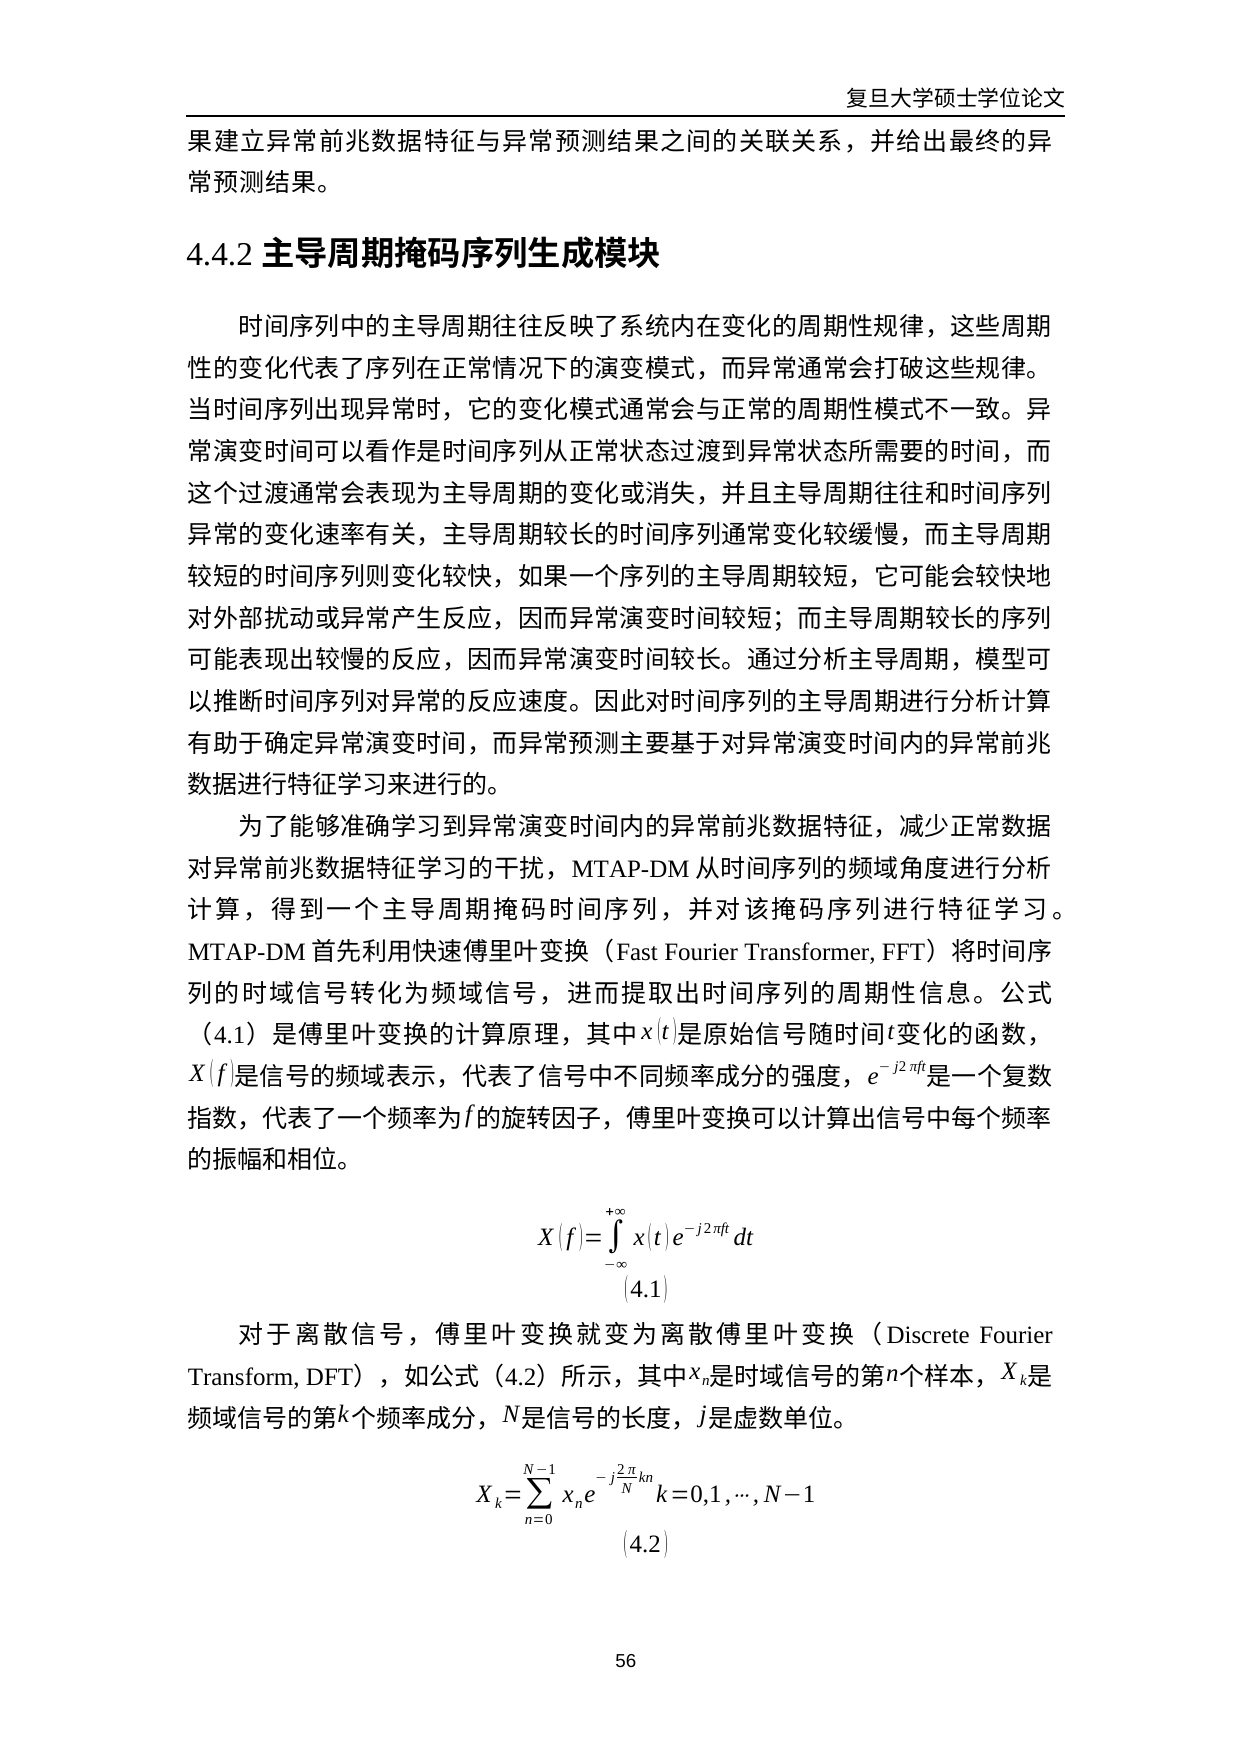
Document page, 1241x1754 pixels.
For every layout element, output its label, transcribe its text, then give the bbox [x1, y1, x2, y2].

text 对于离散信号，傅里叶变换就变为离散傅里叶变换（Discrete Fourier Transform, DFT），如公式（4.2）所示，其中是时域信号的第个样本，是频域信号的第个频率成分，是信号的长度，是虚数单位。 [188, 1311, 1053, 1436]
text 为了能够准确学习到异常演变时间内的异常前兆数据特征，减少正常数据对异常前兆数据特征学习的干扰，MTAP-DM从时间序列的频域角度进行分析计算，得到一个主导周期掩码时间序列，并对该掩码序列进行特征学习。MTAP-DM首先利用快速傅里叶变换（Fast Fourier Transformer, FFT）将时间序列的时域信号转化为频域信号，进而提取出时间序列的周期性信息。公式（4.1）是傅里叶变换的计算原理，其中是原始信号随时间变化的函数，是信号的频域表示，代表了信号中不同频率成分的强度，是一个复数指数，代表了一个频率为的旋转因子，傅里叶变换可以计算出信号中每个频率的振幅和相位。 [188, 802, 1053, 1177]
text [188, 117, 1053, 200]
text 时间序列中的主导周期往往反映了系统内在变化的周期性规律，这些周期性的变化代表了序列在正常情况下的演变模式，而异常通常会打破这些规律。当时间序列出现异常时，它的变化模式通常会与正常的周期性模式不一致。异常演变时间可以看作是时间序列从正常状态过渡到异常状态所需要的时间，而这个过渡通常会表现为主导周期的变化或消失，并且主导周期往往和时间序列异常的变化速率有关，主导周期较长的时间序列通常变化较缓慢，而主导周期较短的时间序列则变化较快，如果一个序列的主导周期较短，它可能会较快地对外部扰动或异常产生反应，因而异常演变时间较短；而主导周期较长的序列可能表现出较慢的反应，因而异常演变时间较长。通过分析主导周期，模型可以推断时间序列对异常的反应速度。因此对时间序列的主导周期进行分析计算有助于确定异常演变时间，而异常预测主要基于对异常演变时间内的异常前兆数据进行特征学习来进行的。 [188, 302, 1053, 802]
subtitle 主导周期掩码序列生成模块 [186, 227, 1065, 275]
